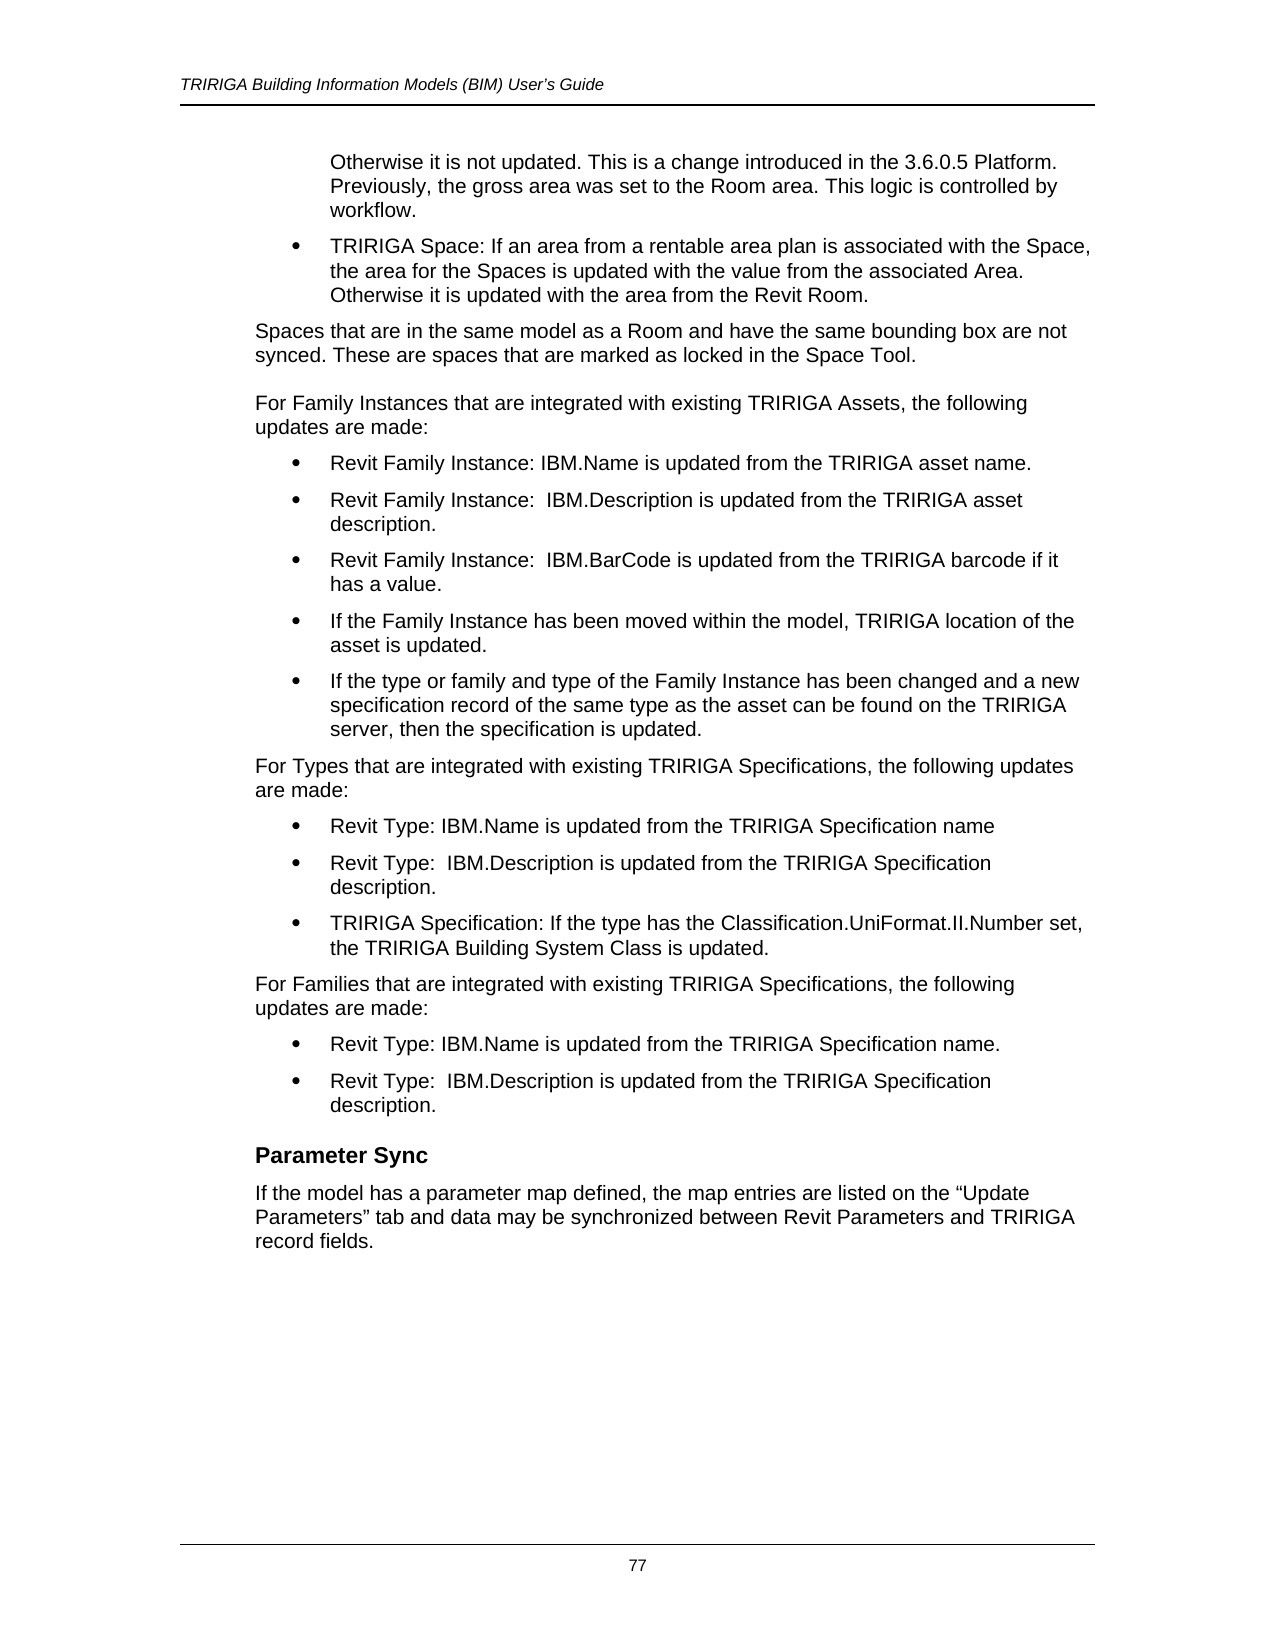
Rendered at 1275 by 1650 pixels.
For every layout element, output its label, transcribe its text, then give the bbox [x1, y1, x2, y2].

text For Types that are integrated with existing TRIRIGA Specifications, the following updates are made: [255, 754, 1095, 802]
list Revit Family Instance: IBM.BarCode is updated from the TRIRIGA barcode if it has a value. [292, 548, 1095, 596]
list TRIRIGA Specification: If the type has the Classification.UniFormat.II.Number set, the TRIRIGA Building System Class is updated. [292, 911, 1095, 959]
text For Family Instances that are integrated with existing TRIRIGA Assets, the following updates are made: [255, 391, 1095, 439]
list Revit Type: IBM.Description is updated from the TRIRIGA Specification description. [292, 851, 1095, 899]
list TRIRIGA Space: If an area from a rentable area plan is associated with the Space, the area for the Spaces is updated with the value from the associated Area. Otherwise it is updated with the area from the Revit Room. [292, 234, 1095, 306]
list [292, 150, 1095, 222]
text If the model has a parameter map defined, the map entries are listed on the “Update Parameters” tab and data may be synchronized between Revit Parameters and TRIRIGA record fields. [255, 1181, 1095, 1252]
list Revit Type: IBM.Name is updated from the TRIRIGA Specification name [292, 814, 1095, 838]
text For Families that are integrated with existing TRIRIGA Specifications, the following updates are made: [255, 972, 1095, 1020]
list Revit Type: IBM.Description is updated from the TRIRIGA Specification description. [292, 1069, 1095, 1117]
list Revit Type: IBM.Name is updated from the TRIRIGA Specification name. [292, 1032, 1095, 1056]
list Revit Family Instance: IBM.Description is updated from the TRIRIGA asset description. [292, 488, 1095, 536]
text Spaces that are in the same model as a Room and have the same bounding box are not synced. These are spaces that are marked as locked in the Space Tool. [255, 319, 1095, 367]
list If the type or family and type of the Family Instance has been changed and a new specification record of the same type as the asset can be found on the TRIRIGA server, then the specification is updated. [292, 669, 1095, 741]
subtitle Parameter Sync [255, 1142, 1095, 1168]
list Revit Family Instance: IBM.Name is updated from the TRIRIGA asset name. [292, 451, 1095, 475]
list If the Family Instance has been moved within the model, TRIRIGA location of the asset is updated. [292, 609, 1095, 657]
